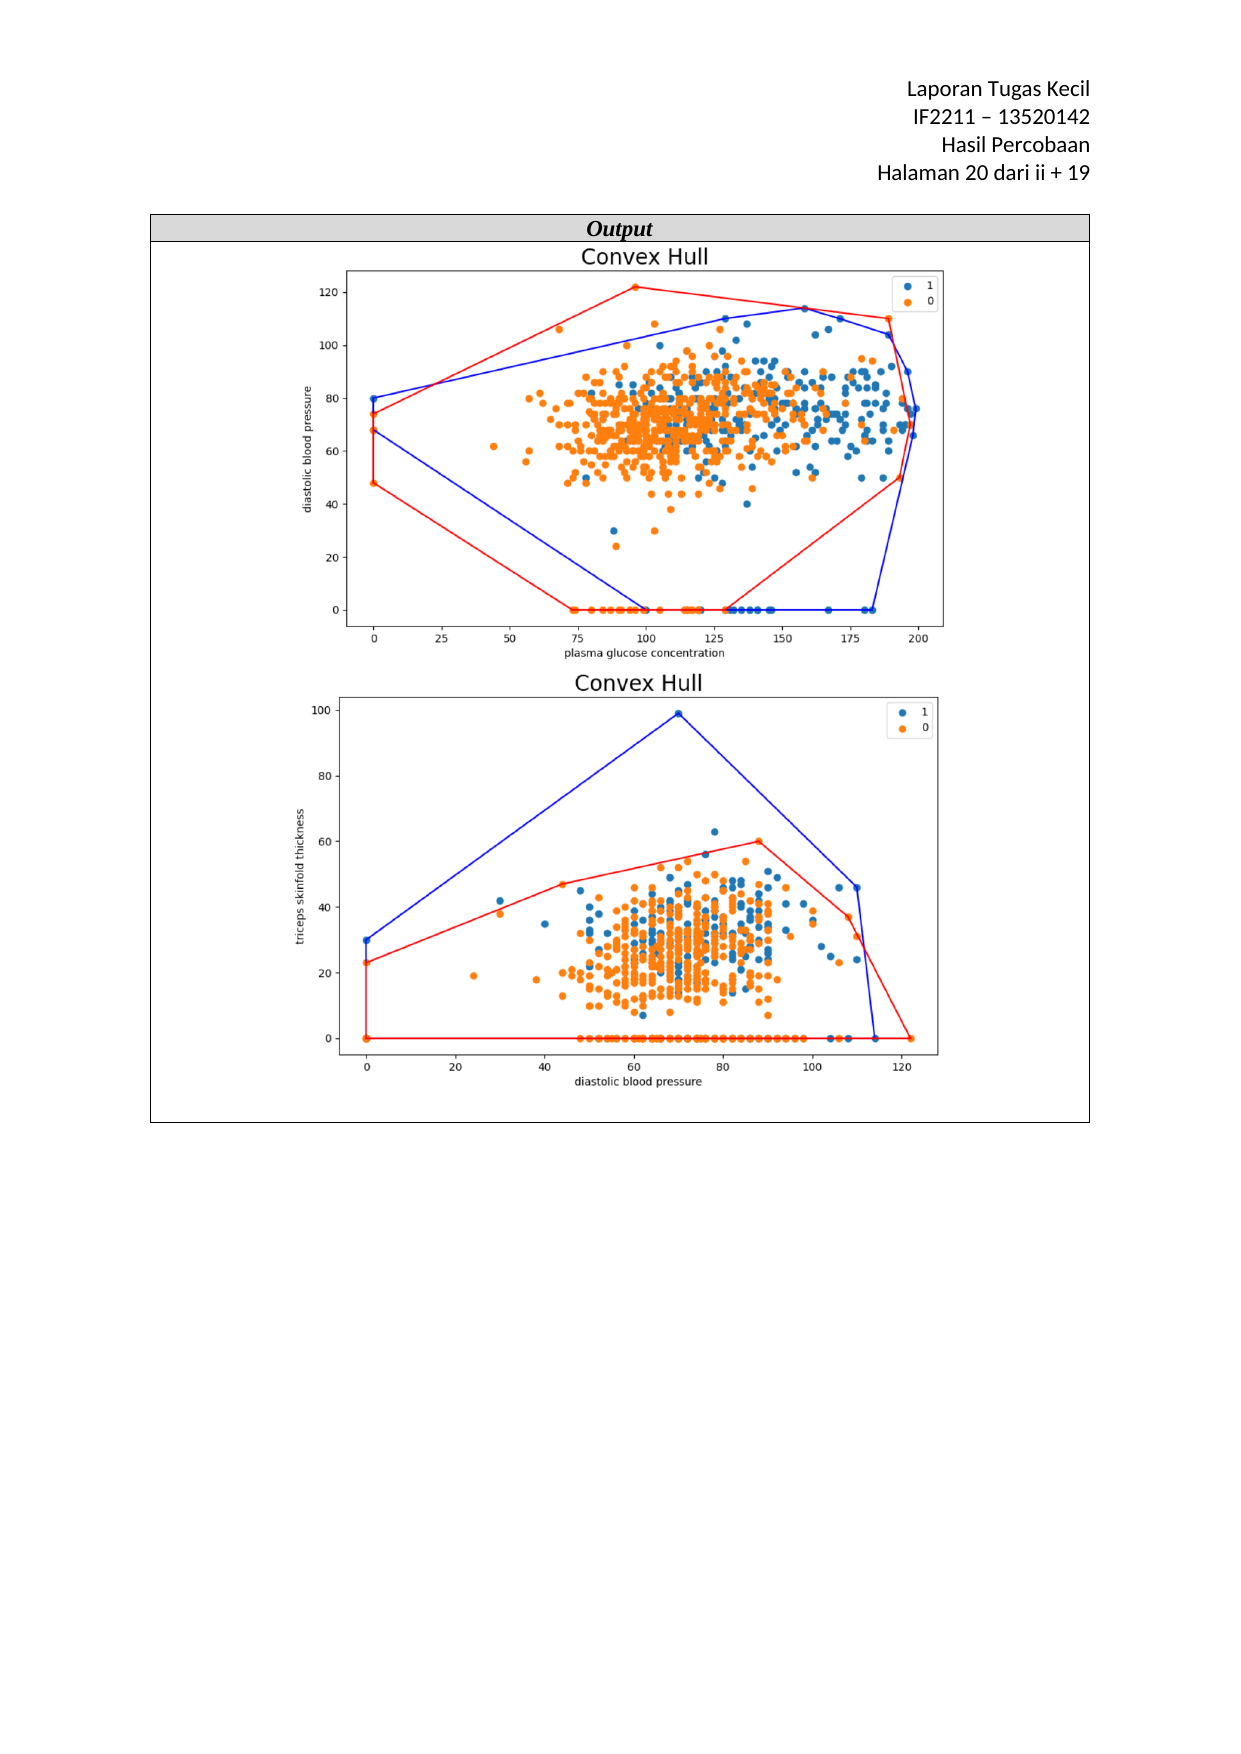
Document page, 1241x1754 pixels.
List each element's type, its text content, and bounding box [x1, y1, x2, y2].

picture [286, 242, 954, 1096]
table_cell Output [151, 215, 1089, 241]
table_cell [151, 242, 1089, 1122]
